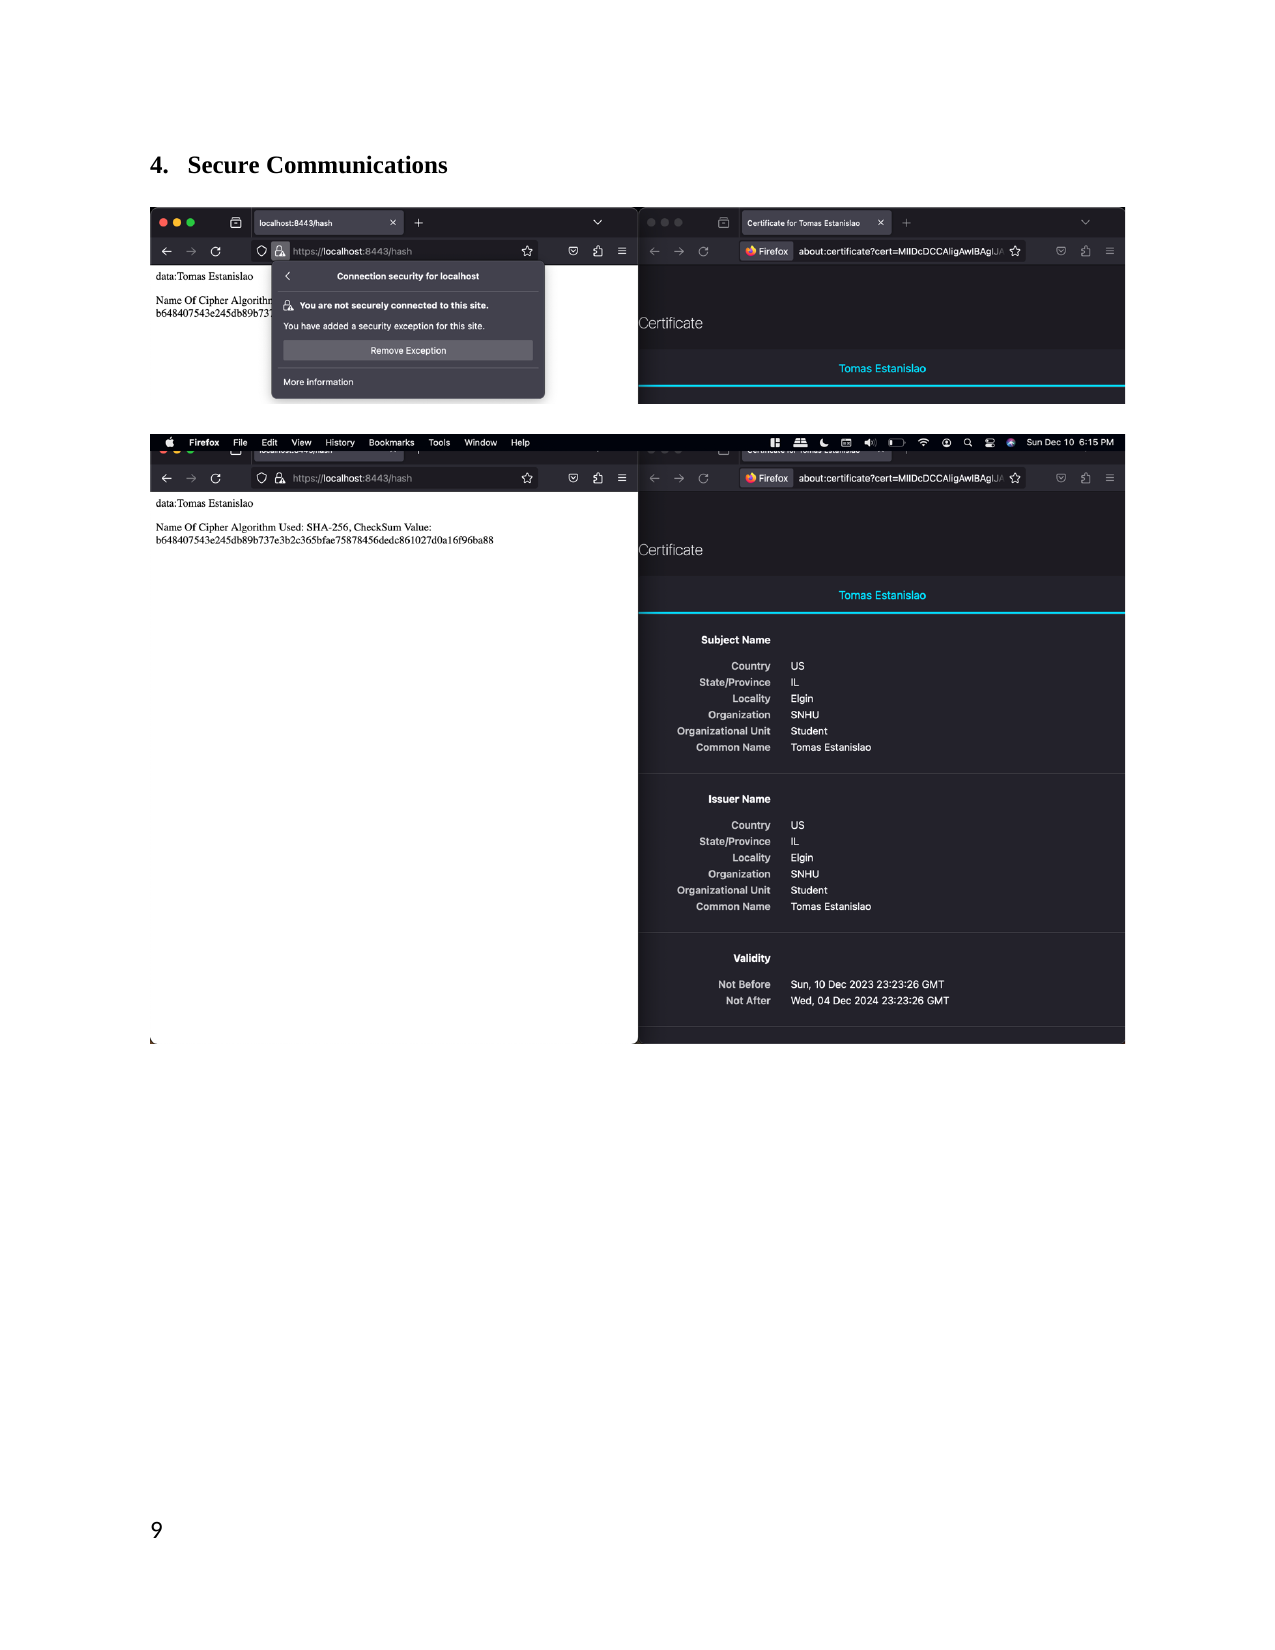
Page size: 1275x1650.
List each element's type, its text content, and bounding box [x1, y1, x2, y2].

picture [150, 207, 1125, 404]
subtitle Secure Communications [150, 150, 1125, 179]
picture [150, 434, 1125, 1044]
